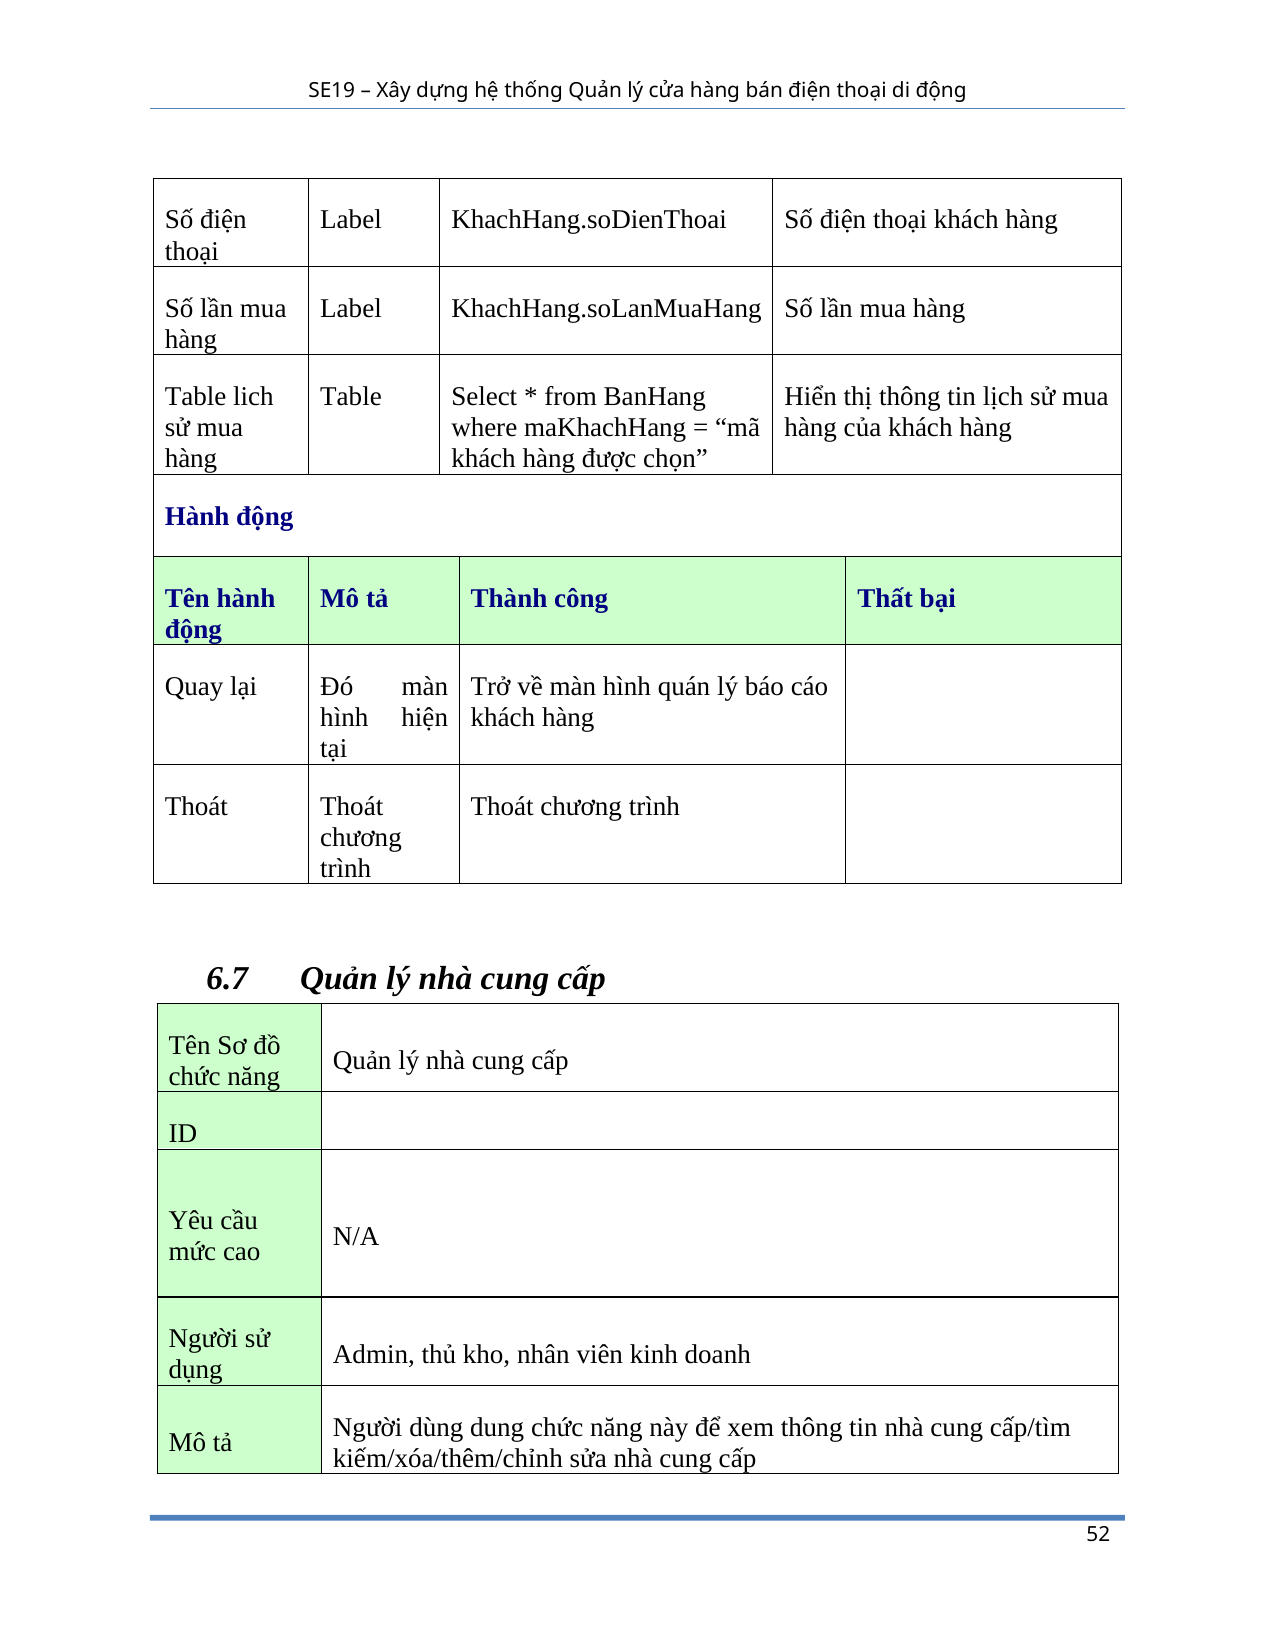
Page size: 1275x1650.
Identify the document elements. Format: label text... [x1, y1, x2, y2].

table_cell Thoát chương trình [460, 765, 845, 883]
table_header Tên Sơ đồ chức năng [158, 1004, 321, 1091]
table_cell Table lich sử mua hàng [154, 355, 308, 474]
table_cell Hành động [154, 475, 1121, 556]
table_cell Thất bại [846, 557, 1121, 644]
table_cell Quay lại [154, 645, 308, 764]
table_cell Thoát [154, 765, 308, 883]
table_cell Người dùng dung chức năng này để xem thông tin nhà cung cấp/tìm kiếm/xóa/thêm/chỉnh sửa nhà cung cấp [322, 1386, 1118, 1473]
table_cell [846, 645, 1121, 764]
table_cell Số điện thoại [154, 179, 308, 266]
table_cell Select * from BanHang where maKhachHang = “mã khách hàng được chọn” [440, 355, 772, 474]
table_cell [773, 179, 1121, 266]
table_cell Yêu cầu mức cao [158, 1150, 321, 1296]
table_cell [846, 765, 1121, 883]
table_cell Đó màn hình hiện tại [309, 645, 459, 764]
table_cell Label [309, 267, 439, 354]
table_cell Mô tả [309, 557, 459, 644]
table_cell Admin, thủ kho, nhân viên kinh doanh [322, 1298, 1118, 1385]
table_cell Label [309, 179, 439, 266]
table_cell [322, 1092, 1118, 1148]
table_cell N/A [322, 1150, 1118, 1296]
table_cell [440, 179, 772, 266]
table_cell Người sử dụng [158, 1298, 321, 1385]
table_cell Mô tả [158, 1386, 321, 1473]
table_cell KhachHang.soLanMuaHang [440, 267, 772, 354]
table_cell Table [309, 355, 439, 474]
table_cell Số lần mua hàng [154, 267, 308, 354]
table_cell Hiển thị thông tin lịch sử mua hàng của khách hàng [773, 355, 1121, 474]
subtitle Quản lý nhà cung cấp [206, 958, 1125, 997]
table_cell ID [158, 1092, 321, 1148]
table_cell Thành công [460, 557, 845, 644]
table_cell Thoát chương trình [309, 765, 459, 883]
table_cell Tên hành động [154, 557, 308, 644]
table_cell Trở về màn hình quán lý báo cáo khách hàng [460, 645, 845, 764]
table_cell Số lần mua hàng [773, 267, 1121, 354]
table_header Quản lý nhà cung cấp [322, 1004, 1118, 1091]
